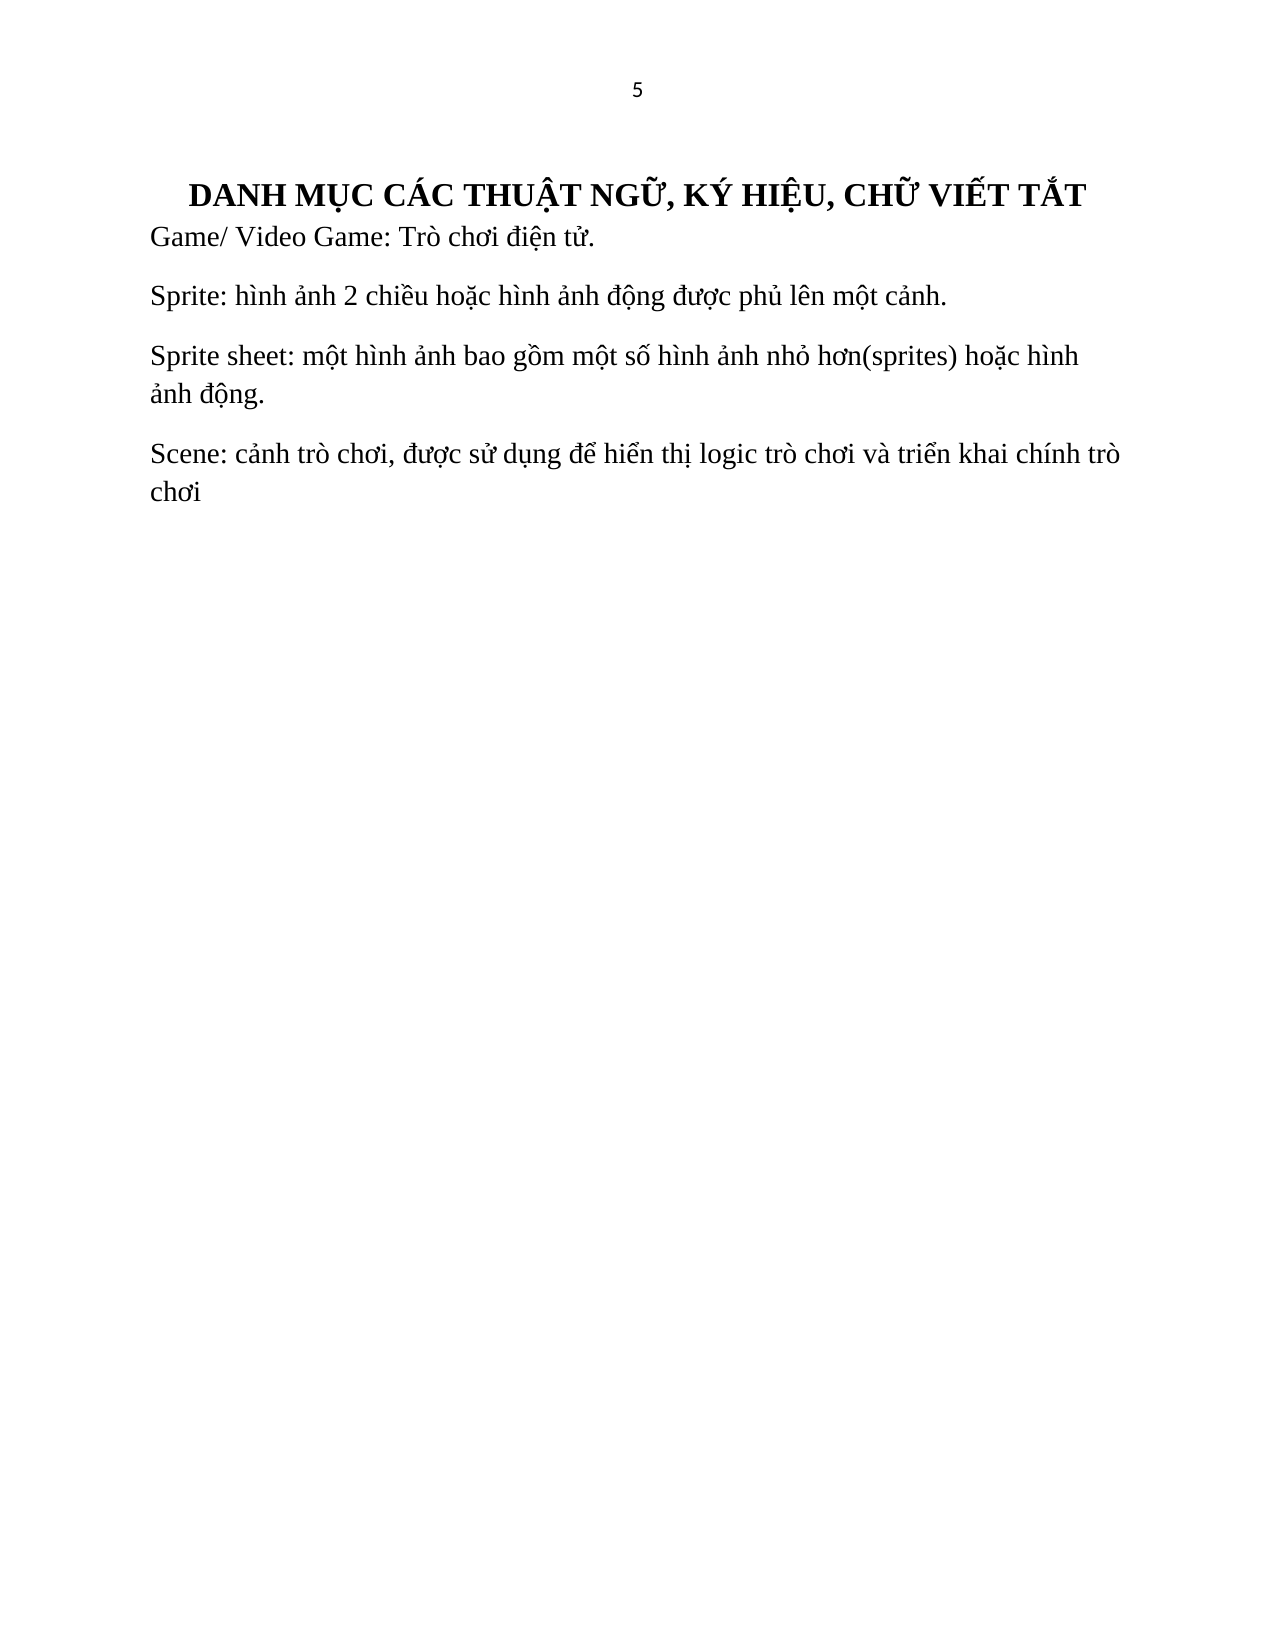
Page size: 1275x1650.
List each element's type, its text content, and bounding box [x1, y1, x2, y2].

text Sprite sheet: một hình ảnh bao gồm một số hình ảnh nhỏ hơn(sprites) hoặc hình ảnh động. [150, 338, 1125, 410]
subtitle DANH MỤC CÁC THUẬT NGỮ, KÝ HIỆU, CHỮ VIẾT TẮT [150, 175, 1125, 213]
text Scene: cảnh trò chơi, được sử dụng để hiển thị logic trò chơi và triển khai chính trò chơi [150, 436, 1125, 508]
text Sprite: hình ảnh 2 chiều hoặc hình ảnh động được phủ lên một cảnh. [150, 278, 1125, 312]
text Game/ Video Game: Trò chơi điện tử. [150, 219, 1125, 253]
